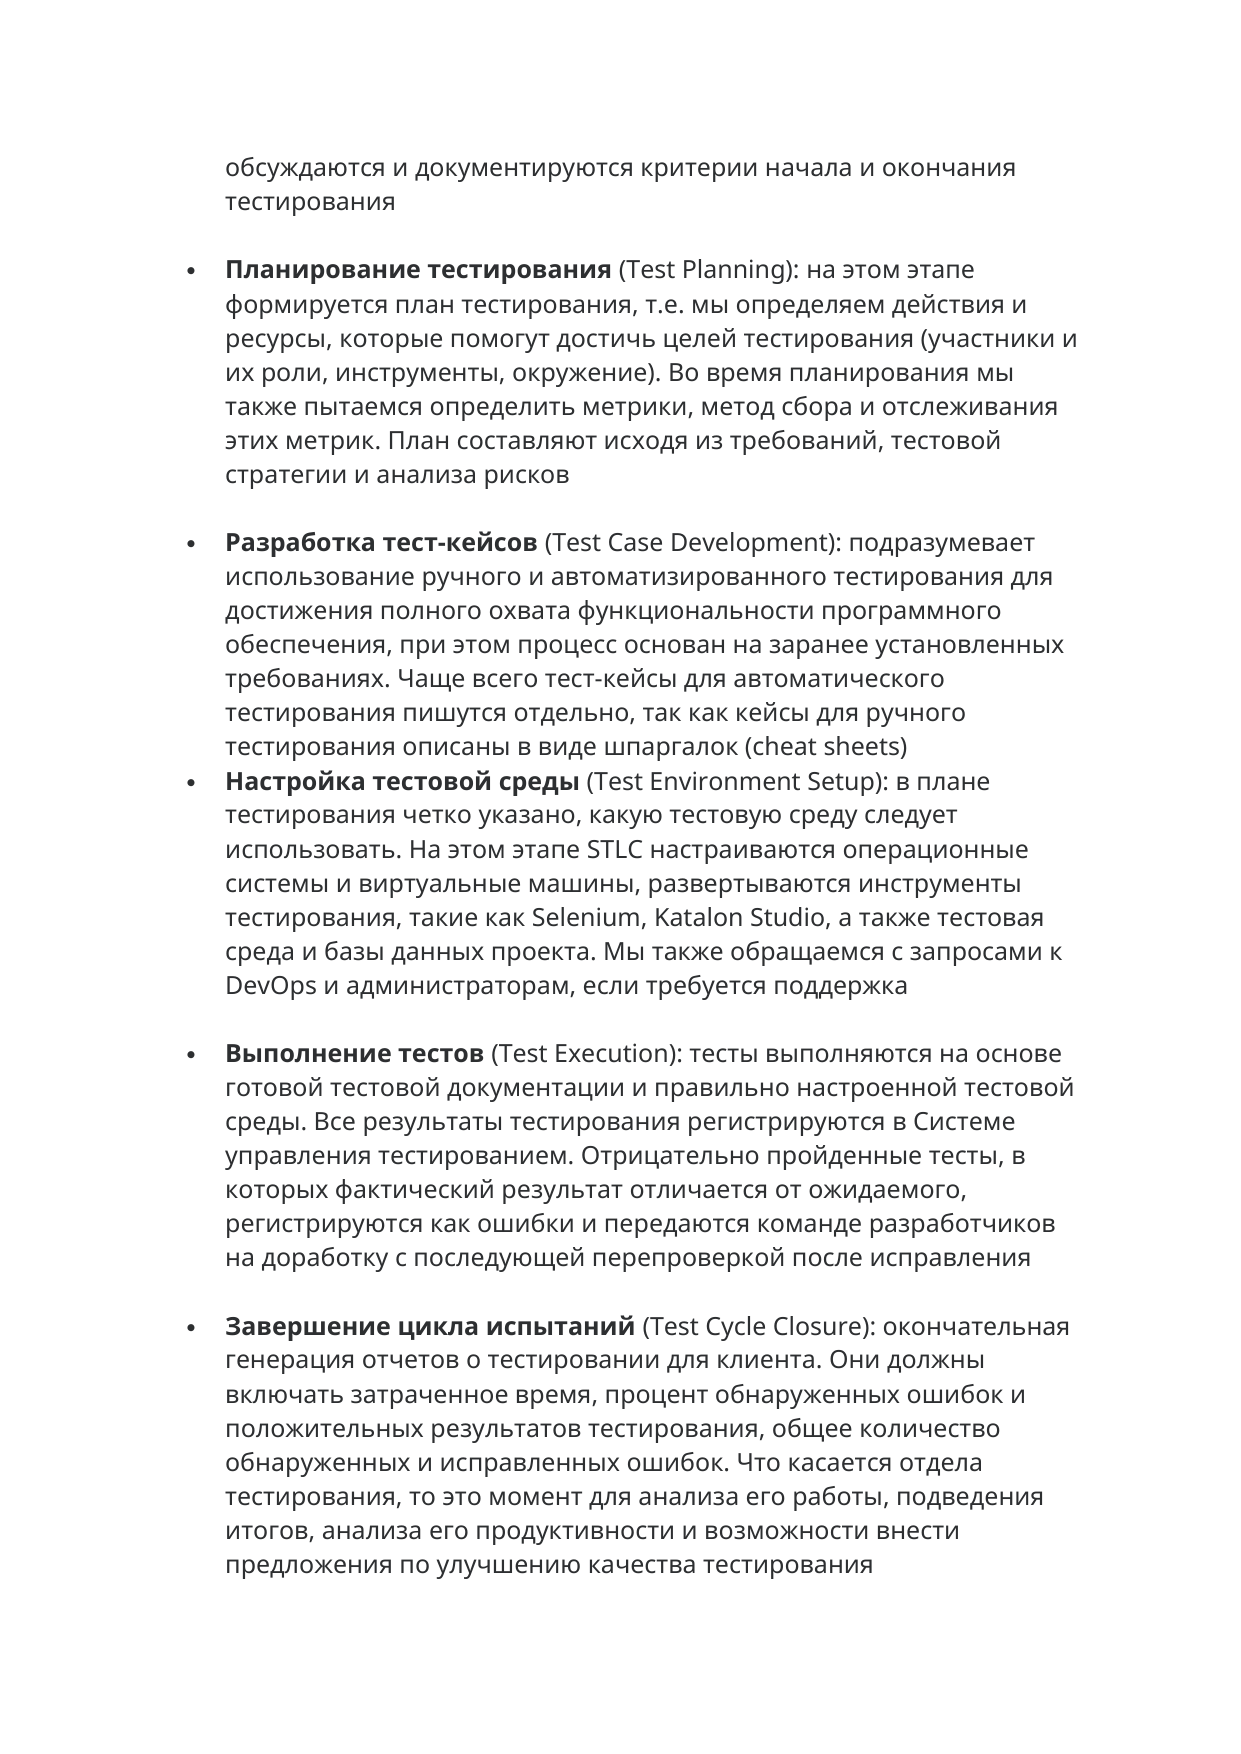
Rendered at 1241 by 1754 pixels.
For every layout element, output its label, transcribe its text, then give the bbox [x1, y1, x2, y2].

list Разработка тест-кейсов (Test Case Development): подразумевает использование ручного и автоматизированного тестирования для достижения полного охвата функциональности программного обеспечения, при этом процесс основан на заранее установленных требованиях. Чаще всего тест-кейсы для автоматического тестирования пишутся отдельно, так как кейсы для ручного тестирования описаны в виде шпаргалок (cheat sheets) [187, 525, 1090, 763]
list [187, 150, 1090, 218]
list Настройка тестовой среды (Test Environment Setup): в плане тестирования четко указано, какую тестовую среду следует использовать. На этом этапе STLC настраиваются операционные системы и виртуальные машины, развертываются инструменты тестирования, такие как Selenium, Katalon Studio, а также тестовая среда и базы данных проекта. Мы также обращаемся с запросами к DevOps и администраторам, если требуется поддержка [187, 763, 1090, 1002]
list Завершение цикла испытаний (Test Cycle Closure): окончательная генерация отчетов о тестировании для клиента. Они должны включать затраченное время, процент обнаруженных ошибок и положительных результатов тестирования, общее количество обнаруженных и исправленных ошибок. Что касается отдела тестирования, то это момент для анализа его работы, подведения итогов, анализа его продуктивности и возможности внести предложения по улучшению качества тестирования [187, 1308, 1090, 1581]
list Выполнение тестов (Test Execution): тесты выполняются на основе готовой тестовой документации и правильно настроенной тестовой среды. Все результаты тестирования регистрируются в Системе управления тестированием. Отрицательно пройденные тесты, в которых фактический результат отличается от ожидаемого, регистрируются как ошибки и передаются команде разработчиков на доработку с последующей перепроверкой после исправления [187, 1036, 1090, 1274]
list Планирование тестирования (Test Planning): на этом этапе формируется план тестирования, т.е. мы определяем действия и ресурсы, которые помогут достичь целей тестирования (участники и их роли, инструменты, окружение). Во время планирования мы также пытаемся определить метрики, метод сбора и отслеживания этих метрик. План составляют исходя из требований, тестовой стратегии и анализа рисков [187, 252, 1090, 491]
